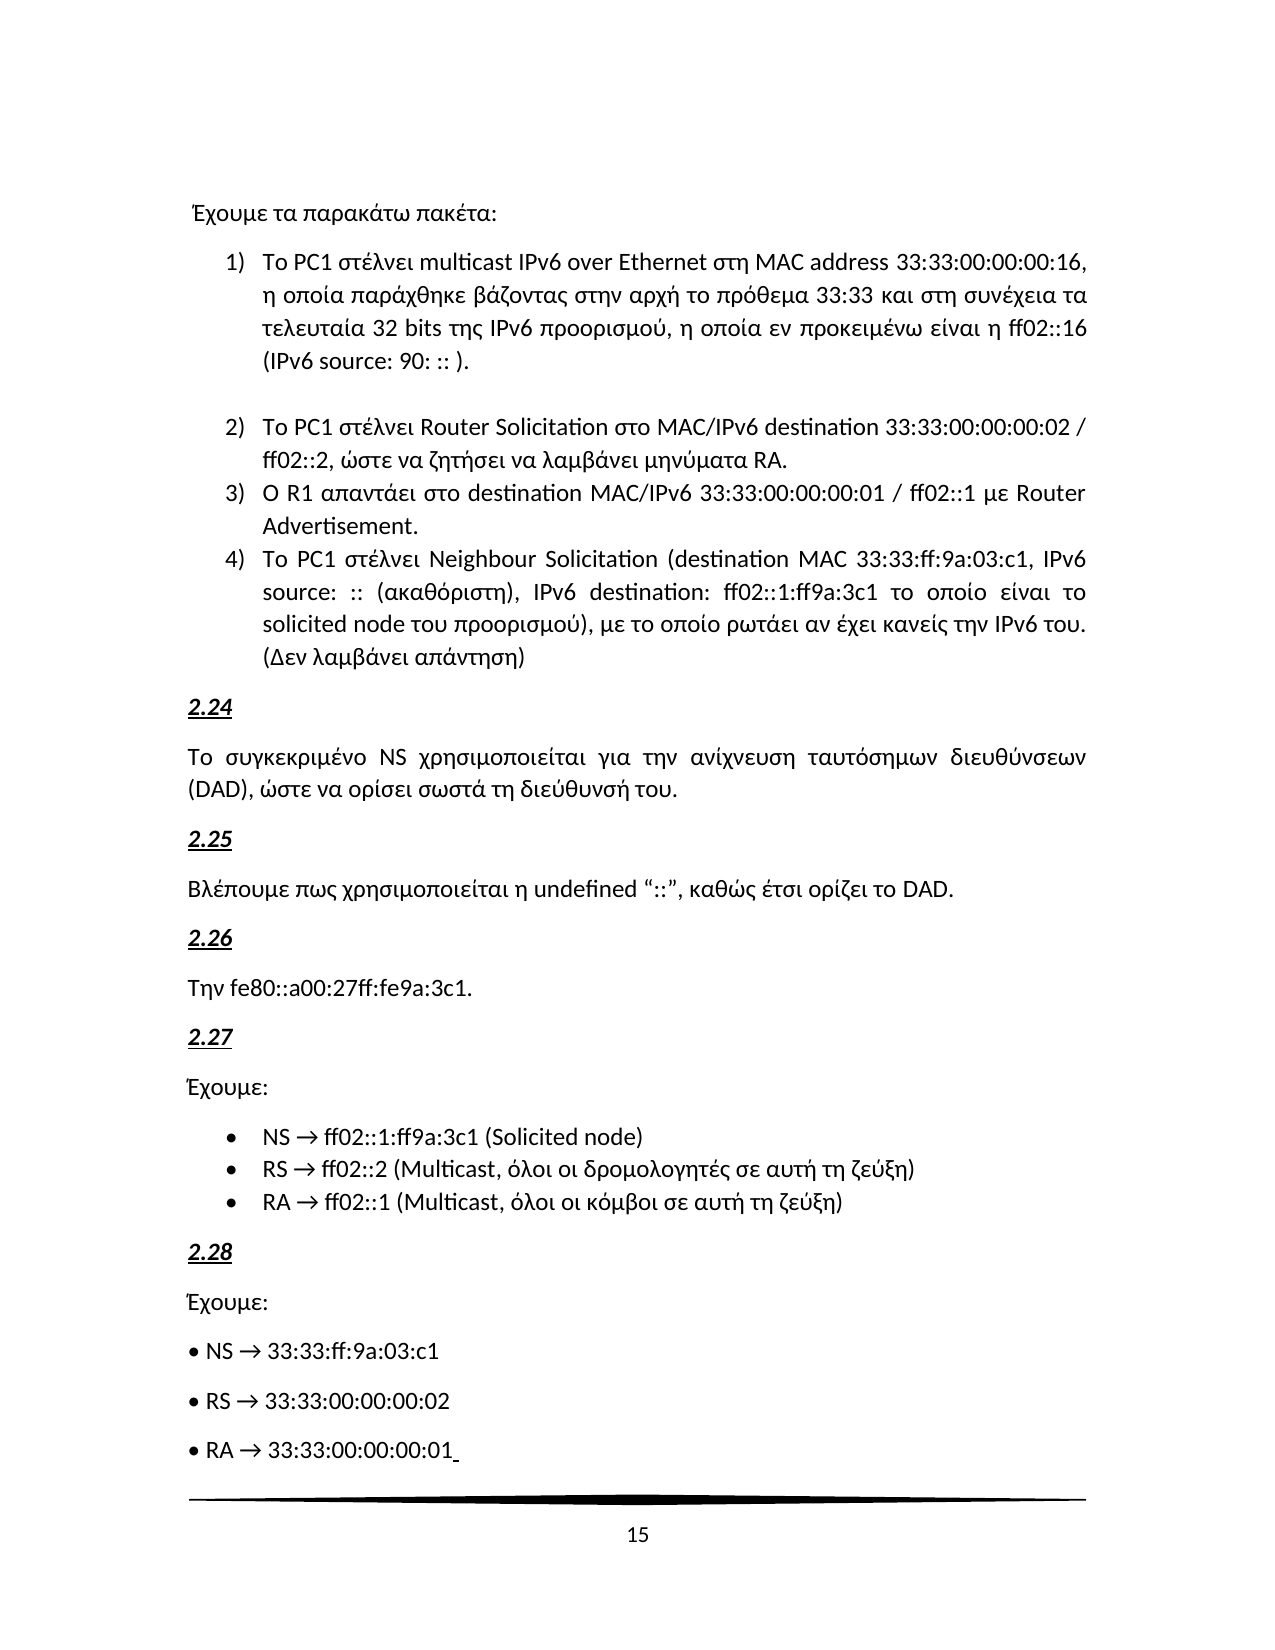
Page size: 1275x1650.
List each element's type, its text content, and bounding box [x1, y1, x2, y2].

text Βλέπουμε πως χρησιμοποιείται η undefined “::”, καθώς έτσι ορίζει το DAD. [187, 873, 1087, 903]
text Την fe80::a00:27ff:fe9a:3c1. [187, 972, 1087, 1002]
text • RA → 33:33:00:00:00:01 [187, 1434, 1087, 1465]
text 2.28 [187, 1236, 1087, 1267]
text • RS → 33:33:00:00:00:02 [187, 1385, 1087, 1415]
text • NS → 33:33:ff:9a:03:c1 [187, 1335, 1087, 1366]
list NS → ff02::1:ff9a:3c1 (Solicited node) [225, 1121, 1087, 1151]
list Tο PC1 στέλνει multicast IPv6 over Ethernet στη MAC address 33:33:00:00:00:16, η οποία παράχθηκε βάζοντας στην αρχή το πρόθεμα 33:33 και στη συνέχεια τα τελευταία 32 bits της IPv6 προορισμού, η οποία εν προκειμένω είναι η ff02::16 (IPv6 source: 90: :: ). [225, 246, 1087, 376]
text 2.26 [187, 922, 1087, 953]
list Ο R1 απαντάει στο destination MAC/IPv6 33:33:00:00:00:01 / ff02::1 με Router Advertisement. [225, 477, 1087, 540]
list Το PC1 στέλνει Router Solicitation στο MAC/IPv6 destination 33:33:00:00:00:02 / ff02::2, ώστε να ζητήσει να λαμβάνει μηνύματα RA. [225, 411, 1087, 474]
text 2.25 [187, 823, 1087, 854]
list RA → ff02::1 (Multicast, όλοι οι κόμβοι σε αυτή τη ζεύξη) [225, 1186, 1087, 1217]
text 2.24 [187, 691, 1087, 722]
text Έχουμε: [187, 1071, 1087, 1102]
list RS → ff02::2 (Multicast, όλοι οι δρομολογητές σε αυτή τη ζεύξη) [225, 1153, 1087, 1184]
text 2.27 [187, 1021, 1087, 1052]
text Έχουμε: [187, 1286, 1087, 1316]
list Το PC1 στέλνει Neighbour Solicitation (destination MAC 33:33:ff:9a:03:c1, IPv6 source: :: (ακαθόριστη), IPv6 destination: ff02::1:ff9a:3c1 το οποίο είναι το solicited node του προορισμού), με το οποίο ρωτάει αν έχει κανείς την IPv6 του. (Δεν λαμβάνει απάντηση) [225, 543, 1087, 672]
text Το συγκεκριμένο NS χρησιμοποιείται για την ανίχνευση ταυτόσημων διευθύνσεων (DAD), ώστε να ορίσει σωστά τη διεύθυνσή του. [187, 741, 1087, 804]
text Έχουμε τα παρακάτω πακέτα: [187, 197, 1087, 227]
